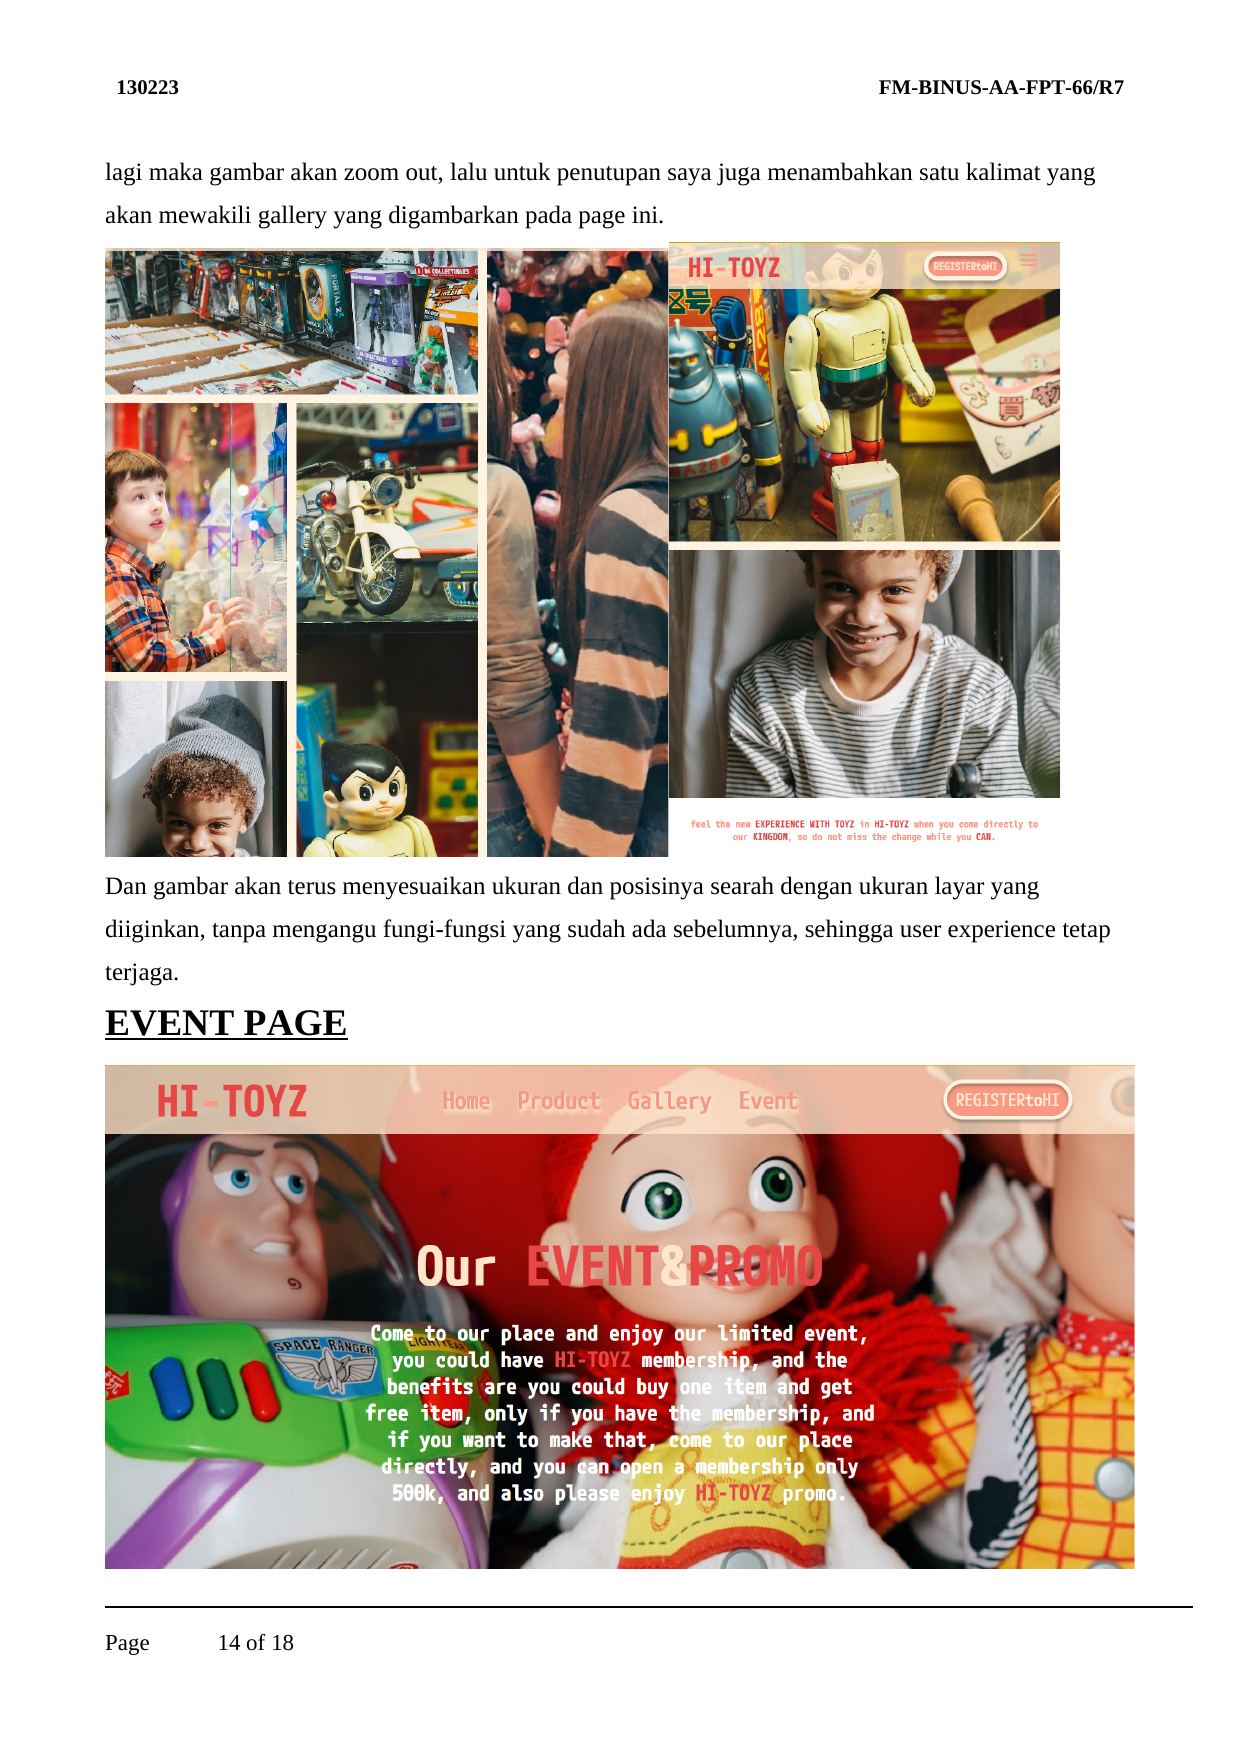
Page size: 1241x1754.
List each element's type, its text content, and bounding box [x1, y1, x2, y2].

text EVENT PAGE [105, 1000, 1135, 1043]
text Dan gambar akan terus menyesuaikan ukuran dan posisinya searah dengan ukuran layar yang diiginkan, tanpa mengangu fungi-fungsi yang sudah ada sebelumnya, sehingga user experience tetap terjaga. [105, 871, 1135, 986]
picture [105, 242, 1061, 857]
picture [105, 1065, 1136, 1569]
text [105, 157, 1135, 228]
